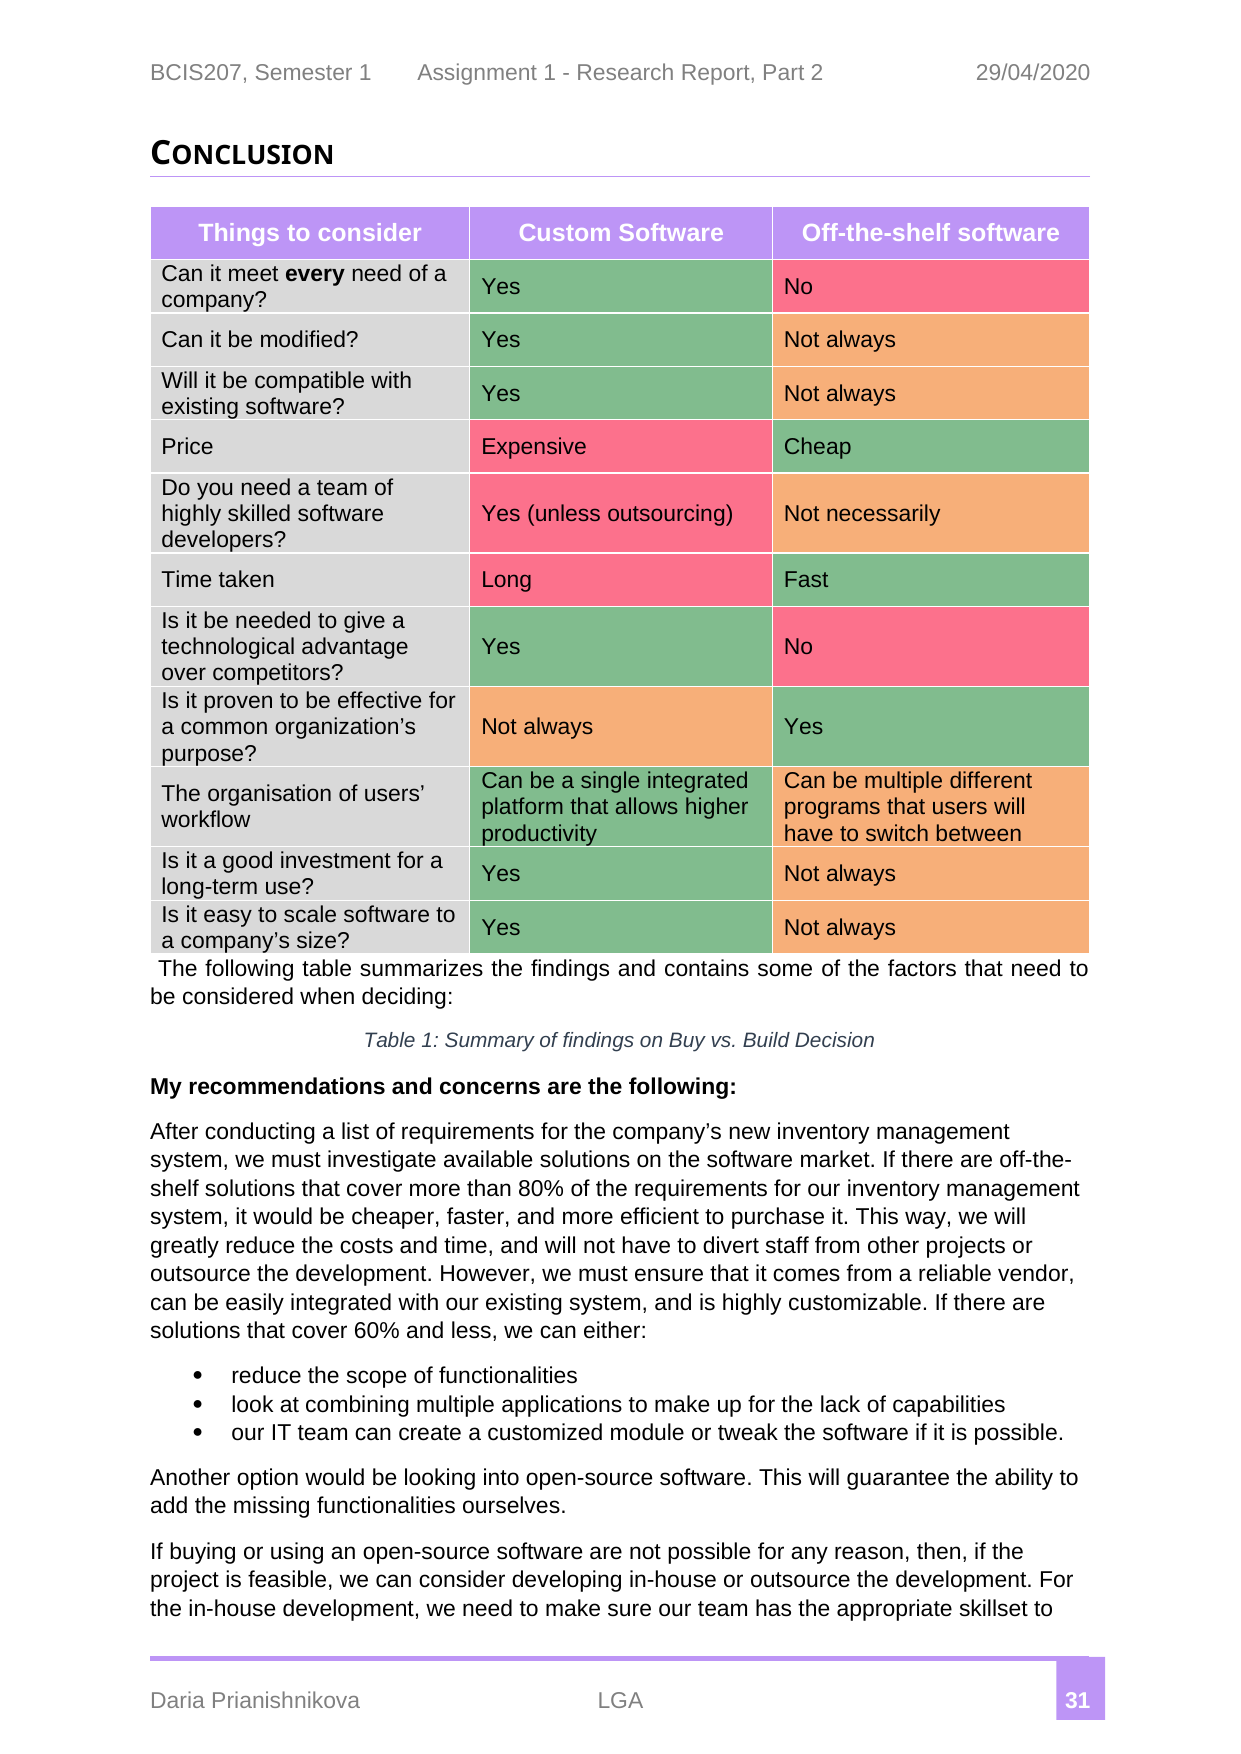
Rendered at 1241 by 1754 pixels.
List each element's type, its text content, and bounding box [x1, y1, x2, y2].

text Table 1: Summary of findings on Buy vs. Build Decision [150, 1028, 1090, 1052]
table_cell Yes (unless outsourcing) [470, 474, 772, 552]
table_cell Is it easy to scale software to a company’s size? [151, 901, 469, 953]
table_cell Will it be compatible with existing software? [151, 367, 469, 419]
table_cell Not always [773, 367, 1089, 419]
table_cell Not always [773, 314, 1089, 366]
text My recommendations and concerns are the following: [150, 1073, 1090, 1099]
table_cell Not always [773, 847, 1089, 900]
table_cell Cheap [773, 420, 1089, 472]
table_cell Fast [773, 554, 1089, 606]
table_cell The organisation of users’ workflow [151, 767, 469, 846]
table_cell No [773, 260, 1089, 312]
table_cell Not always [773, 901, 1089, 953]
table_cell Is it a good investment for a long-term use? [151, 847, 469, 900]
table_cell Can be multiple different programs that users will have to switch between [773, 767, 1089, 846]
subtitle Conclusion [150, 128, 1090, 176]
table_cell Is it be needed to give a technological advantage over competitors? [151, 607, 469, 686]
table_cell Yes [773, 687, 1089, 766]
table_cell Yes [470, 901, 772, 953]
table_cell Yes [470, 260, 772, 312]
list reduce the scope of functionalities [194, 1362, 1090, 1388]
list look at combining multiple applications to make up for the lack of capabilities [194, 1391, 1090, 1417]
table_cell Price [151, 420, 469, 472]
table_header Things to consider [151, 207, 469, 259]
table_header Custom Software [470, 207, 772, 259]
table_cell Can it be modified? [151, 314, 469, 366]
table_cell Can it meet every need of a company? [151, 260, 469, 312]
table_cell Yes [470, 314, 772, 366]
table_cell Do you need a team of highly skilled software developers? [151, 474, 469, 552]
table_cell Is it proven to be effective for a common organization’s purpose? [151, 687, 469, 766]
table_cell No [773, 607, 1089, 686]
table_cell Long [470, 554, 772, 606]
table_cell Time taken [151, 554, 469, 606]
text After conducting a list of requirements for the company’s new inventory management system, we must investigate available solutions on the software market. If there are off-the-shelf solutions that cover more than 80% of the requirements for our inventory management system, it would be cheaper, faster, and more efficient to purchase it. This way, we will greatly reduce the costs and time, and will not have to divert staff from other projects or outsource the development. However, we must ensure that it comes from a reliable vendor, can be easily integrated with our existing system, and is highly customizable. If there are solutions that cover 60% and less, we can either: [150, 1118, 1090, 1343]
table_cell Not always [470, 687, 772, 766]
table_cell Yes [470, 847, 772, 900]
table_cell Not necessarily [773, 474, 1089, 552]
table_cell Yes [470, 367, 772, 419]
table_cell Yes [470, 607, 772, 686]
table_cell Can be a single integrated platform that allows higher productivity [470, 767, 772, 846]
table_cell Expensive [470, 420, 772, 472]
table_header Off-the-shelf software [773, 207, 1089, 259]
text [150, 1538, 1090, 1621]
list our IT team can create a customized module or tweak the software if it is possible. [194, 1419, 1090, 1445]
text The following table summarizes the findings and contains some of the factors that need to be considered when deciding: [150, 955, 1090, 1009]
text Another option would be looking into open-source software. This will guarantee the ability to add the missing functionalities ourselves. [150, 1464, 1090, 1519]
